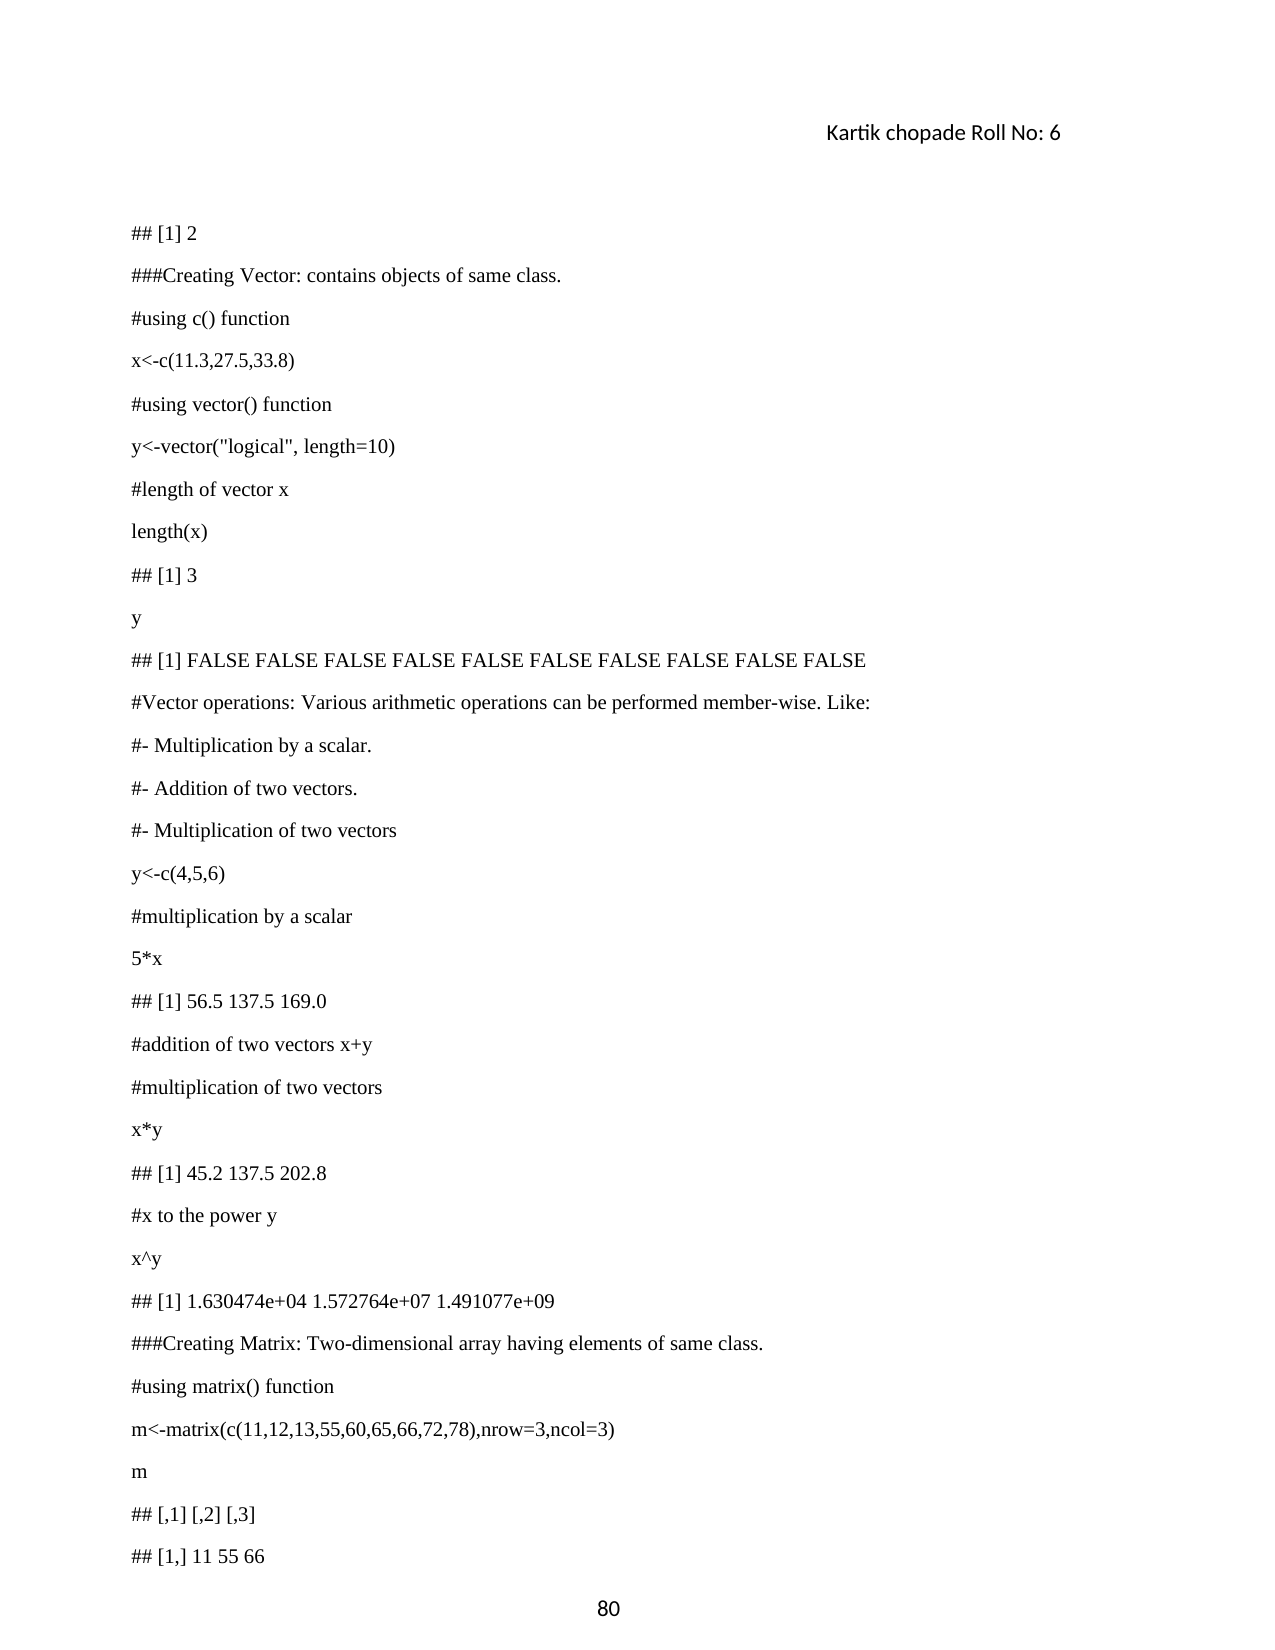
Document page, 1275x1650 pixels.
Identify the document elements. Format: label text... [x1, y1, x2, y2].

text #using matrix() function [131, 1374, 1096, 1398]
text ## [1] 45.2 137.5 202.8 [131, 1160, 1096, 1184]
text #Vector operations: Various arithmetic operations can be performed member-wise. Like: [131, 690, 1096, 714]
text #- Multiplication of two vectors y<-c(4,5,6) [131, 818, 398, 885]
text ## [,1] [,2] [,3] [131, 1502, 1096, 1526]
text ###Creating Vector: contains objects of same class. [131, 263, 1096, 287]
text #- Addition of two vectors. [131, 776, 1096, 799]
text #using vector() function [131, 391, 1096, 416]
text ## [1] 56.5 137.5 169.0 [131, 989, 1096, 1013]
text ## [1,] 11 55 66 [131, 1544, 1096, 1568]
text m [131, 1459, 1096, 1483]
text ## [1] 2 [131, 221, 1096, 245]
text #x to the power y x^y [131, 1203, 303, 1269]
text ## [1] 3 [131, 562, 1096, 587]
text y [131, 605, 1096, 629]
text y<-vector("logical", length=10) [131, 434, 1096, 458]
text ## [1] FALSE FALSE FALSE FALSE FALSE FALSE FALSE FALSE FALSE FALSE [131, 648, 1096, 672]
text #- Multiplication by a scalar. [131, 733, 1096, 757]
text #length of vector x length(x) [131, 477, 303, 543]
text #multiplication of two vectors x*y [131, 1075, 383, 1141]
text #addition of two vectors x+y [131, 1032, 1096, 1056]
text ## [1] 1.630474e+04 1.572764e+07 1.491077e+09 [131, 1289, 1096, 1313]
text #using c() function x<-c(11.3,27.5,33.8) [131, 306, 303, 372]
text #multiplication by a scalar 5*x [131, 904, 379, 970]
text ###Creating Matrix: Two-dimensional array having elements of same class. [131, 1331, 1096, 1355]
text m<-matrix(c(11,12,13,55,60,65,66,72,78),nrow=3,ncol=3) [131, 1417, 1096, 1441]
